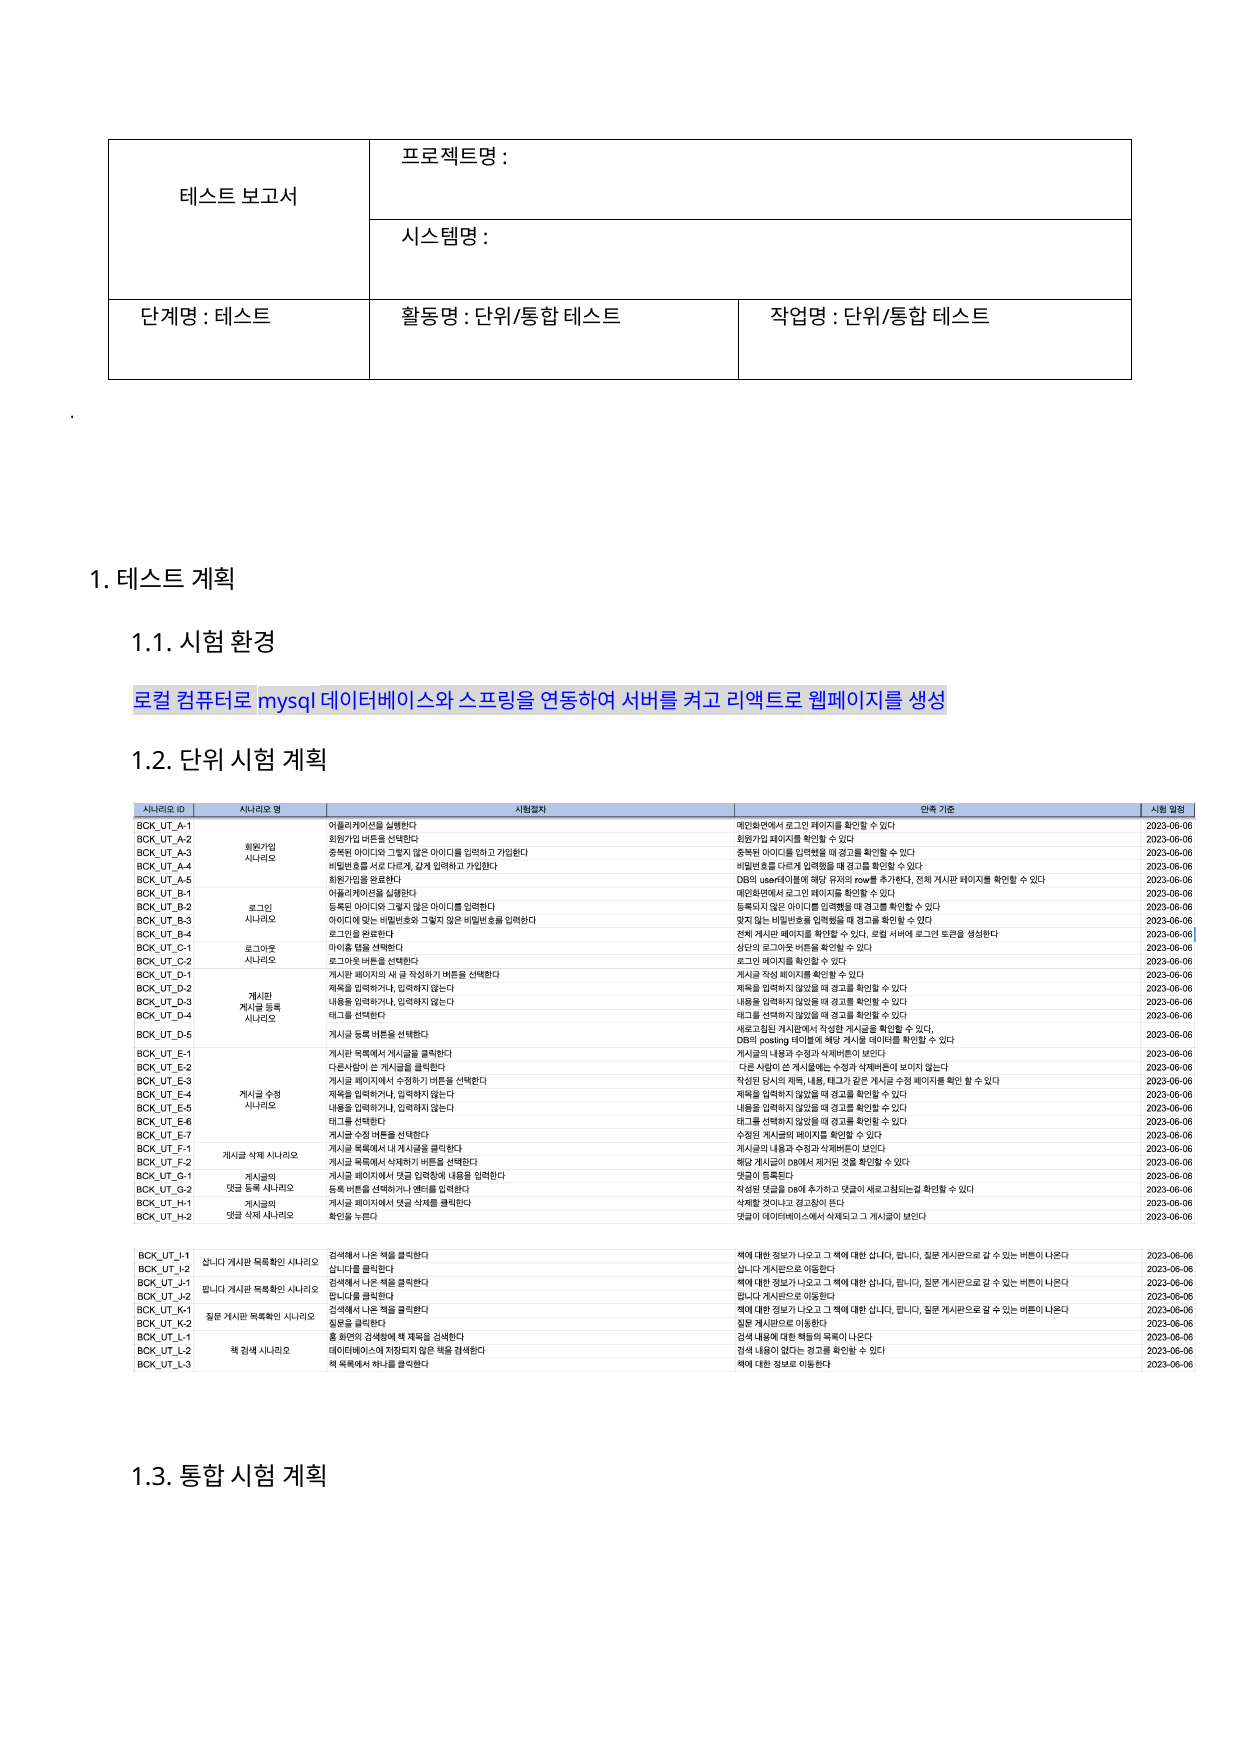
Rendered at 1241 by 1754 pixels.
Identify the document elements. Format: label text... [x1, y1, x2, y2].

text 1.1. 시험 환경 [130, 622, 1152, 658]
picture [133, 1248, 1196, 1372]
text 1.2. 단위 시험 계획 [130, 740, 1152, 776]
picture [133, 802, 1196, 1224]
text 1. 테스트 계획 [89, 559, 1152, 596]
text 1.3. 통합 시험 계획 [130, 1456, 1152, 1493]
text 로컬 컴퓨터로 mysql데이터베이스와 스프링을 연동하여 서버를 켜고 리액트로 웹페이지를 생성 [133, 684, 1152, 715]
